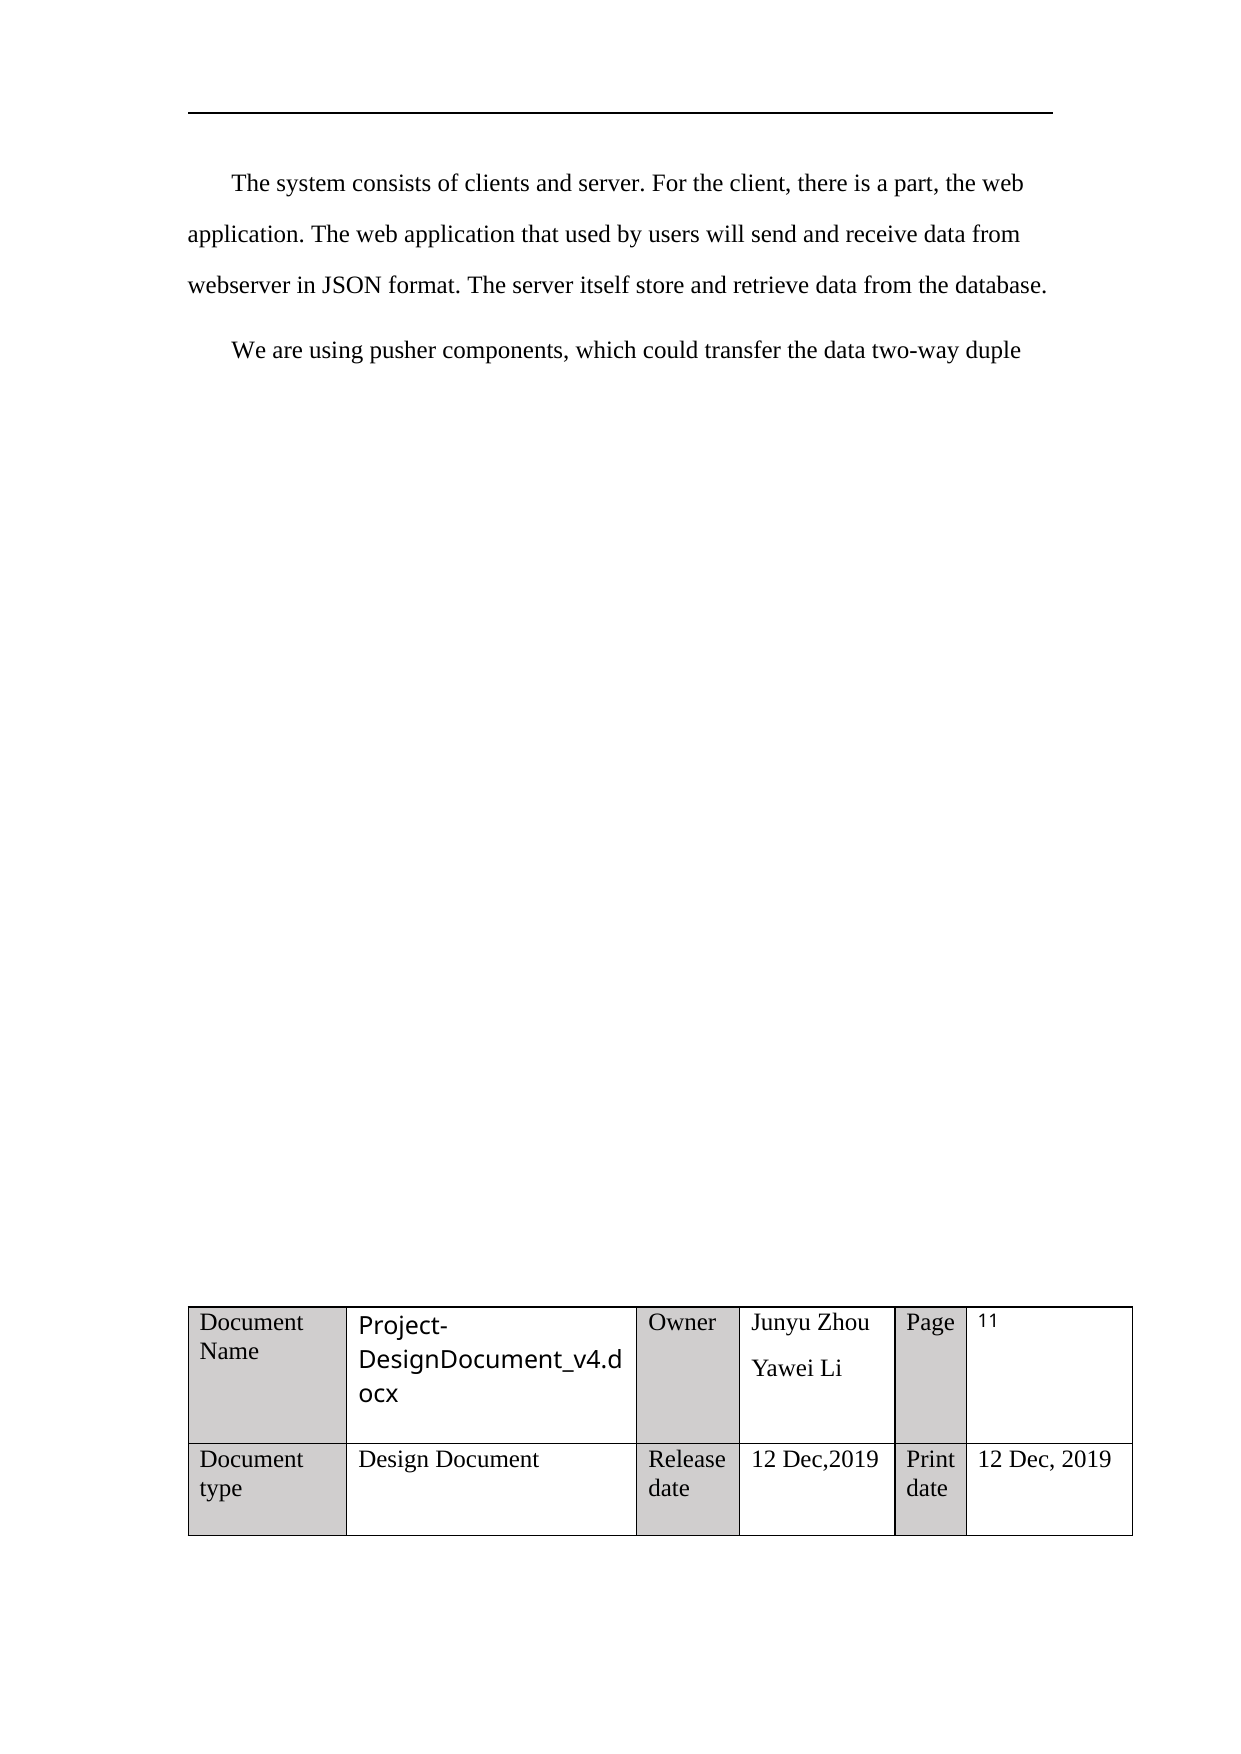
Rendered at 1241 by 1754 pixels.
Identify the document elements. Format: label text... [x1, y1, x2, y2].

text The system consists of clients and server. For the client, there is a part, the web application. The web application that used by users will send and receive data from webserver in JSON format. The server itself store and retrieve data from the database. [187, 166, 1053, 302]
text We are using pusher components, which could transfer the data two-way duple [187, 333, 1053, 367]
